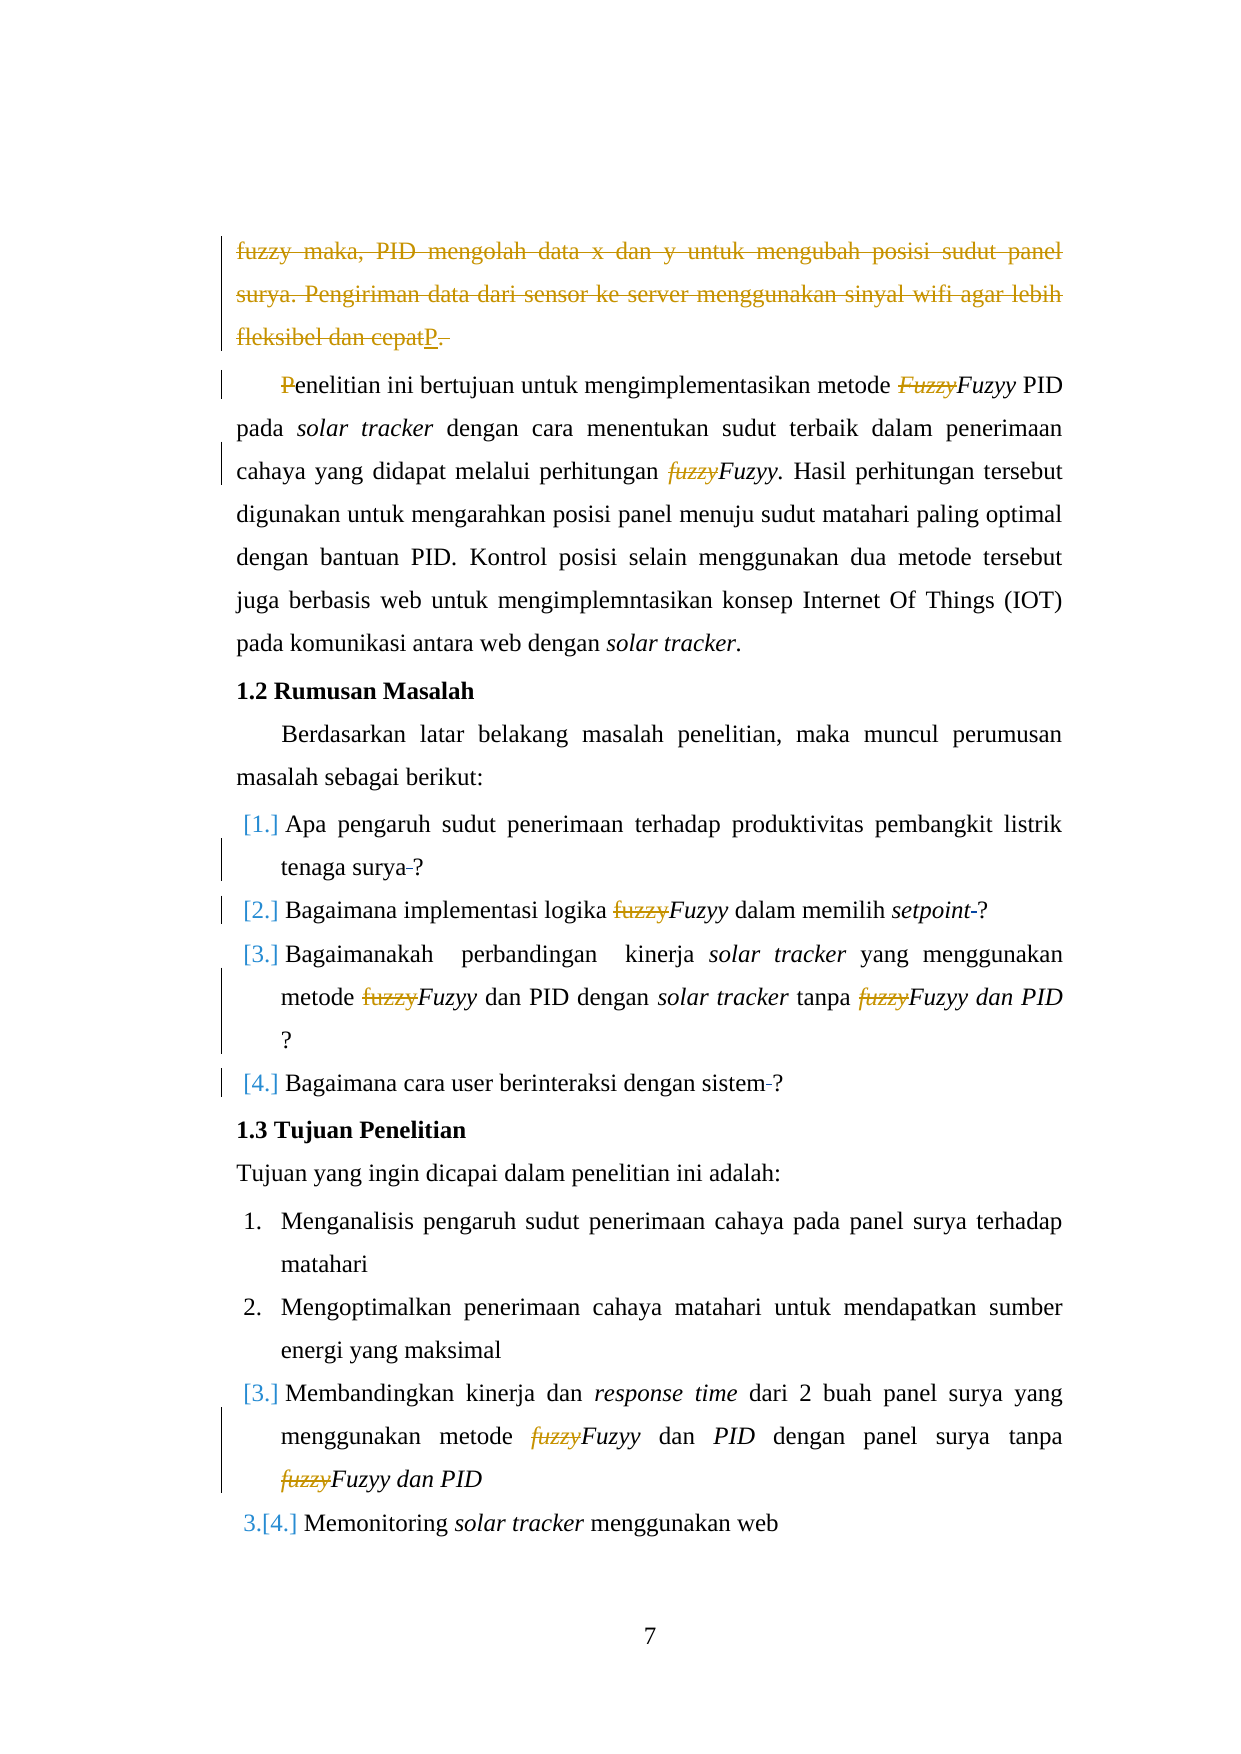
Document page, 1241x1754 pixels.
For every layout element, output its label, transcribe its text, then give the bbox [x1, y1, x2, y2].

list Bagaimanakah perbandingan kinerja solar tracker yang menggunakan metode Fuzyy dan PID dengan solar tracker tanpa Fuzyy dan PID? [243, 939, 1063, 1054]
list Bagaimana implementasi logika Fuzyy dalam memilih setpoint? [243, 896, 1063, 924]
text enelitian ini bertujuan untuk mengimplementasikan metode Fuzyy PID pada solar tracker dengan cara menentukan sudut terbaik dalam penerimaan cahaya yang didapat melalui perhitungan Fuzyy. Hasil perhitungan tersebut digunakan untuk mengarahkan posisi panel menuju sudut matahari paling optimal dengan bantuan PID. Kontrol posisi selain menggunakan dua metode tersebut juga berbasis web untuk mengimplemntasikan konsep Internet Of Things (IOT) pada komunikasi antara web dengan solar tracker. [236, 370, 1063, 657]
list Bagaimana cara user berinteraksi dengan sistem? [243, 1068, 1063, 1097]
subtitle Tujuan Penelitian [236, 1115, 1063, 1144]
list Menganalisis pengaruh sudut penerimaan cahaya pada panel surya terhadap matahari [243, 1206, 1063, 1278]
text Berdasarkan latar belakang masalah penelitian, maka muncul perumusan masalah sebagai berikut: [236, 719, 1063, 791]
list Mengoptimalkan penerimaan cahaya matahari untuk mendapatkan sumber energi yang maksimal [243, 1292, 1063, 1364]
list Apa pengaruh sudut penerimaan terhadap produktivitas pembangkit listrik tenaga surya? [243, 809, 1063, 881]
list Memonitoring solar tracker menggunakan web [243, 1508, 1063, 1536]
subtitle Rumusan Masalah [236, 676, 1063, 704]
text Tujuan yang ingin dicapai dalam penelitian ini adalah: [236, 1158, 1063, 1187]
list Membandingkan kinerja dan response time dari 2 buah panel surya yang menggunakan metode Fuzyy dan PID dengan panel surya tanpa Fuzyy dan PID [243, 1378, 1063, 1493]
